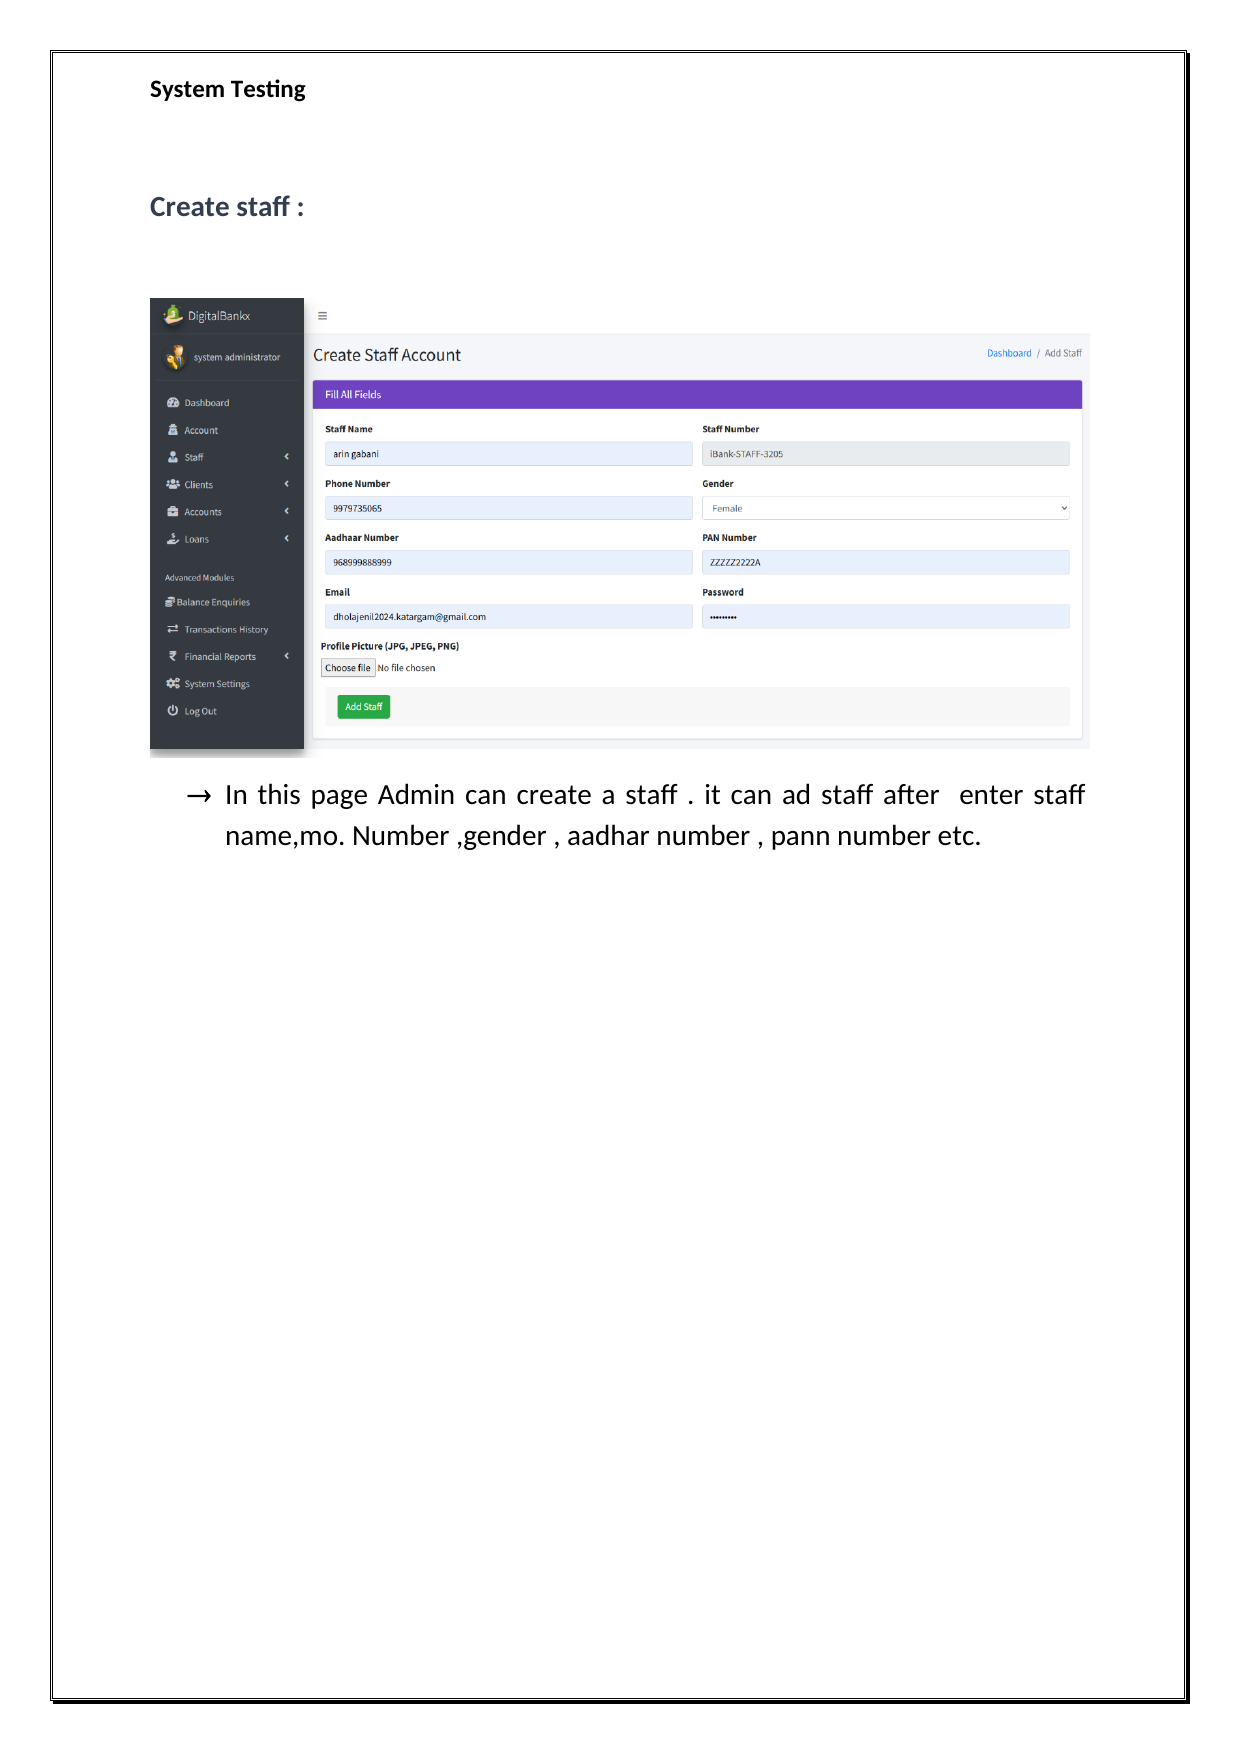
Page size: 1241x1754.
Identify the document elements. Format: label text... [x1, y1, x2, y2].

picture [150, 298, 1091, 758]
text Create staff : [150, 150, 1087, 224]
list In this page Admin can create a staff . it can ad staff after enter staff name,mo. Number ,gender , aadhar number , pann number etc. [187, 776, 1087, 853]
